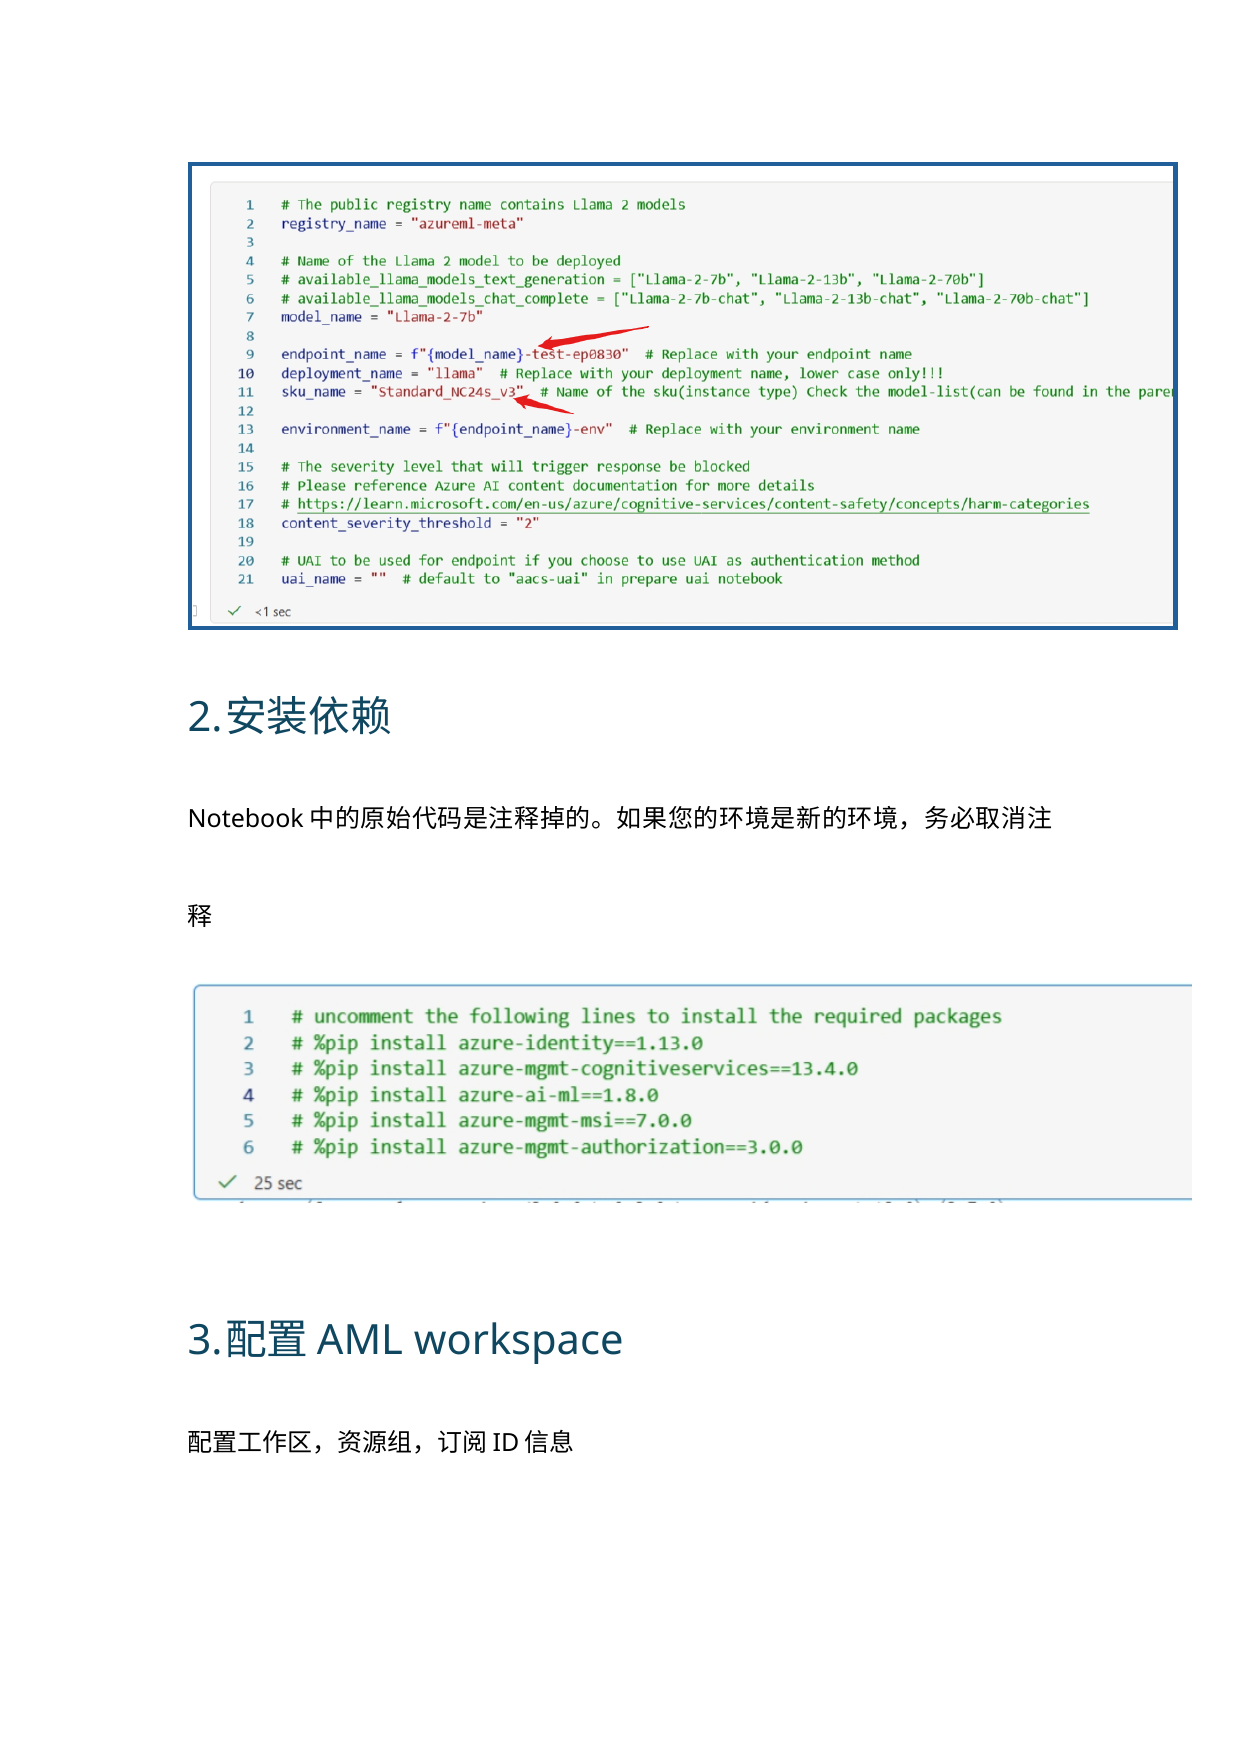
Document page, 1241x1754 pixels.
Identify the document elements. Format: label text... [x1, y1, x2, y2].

picture [192, 166, 1173, 626]
subtitle 安装依赖 [187, 681, 1053, 746]
text 配置工作区，资源组，订阅ID信息 [187, 1408, 1053, 1473]
subtitle 配置AML workspace [187, 1304, 1053, 1369]
picture [187, 965, 1192, 1203]
text Notebook中的原始代码是注释掉的。如果您的环境是新的环境，务必取消注释 [187, 784, 1053, 947]
